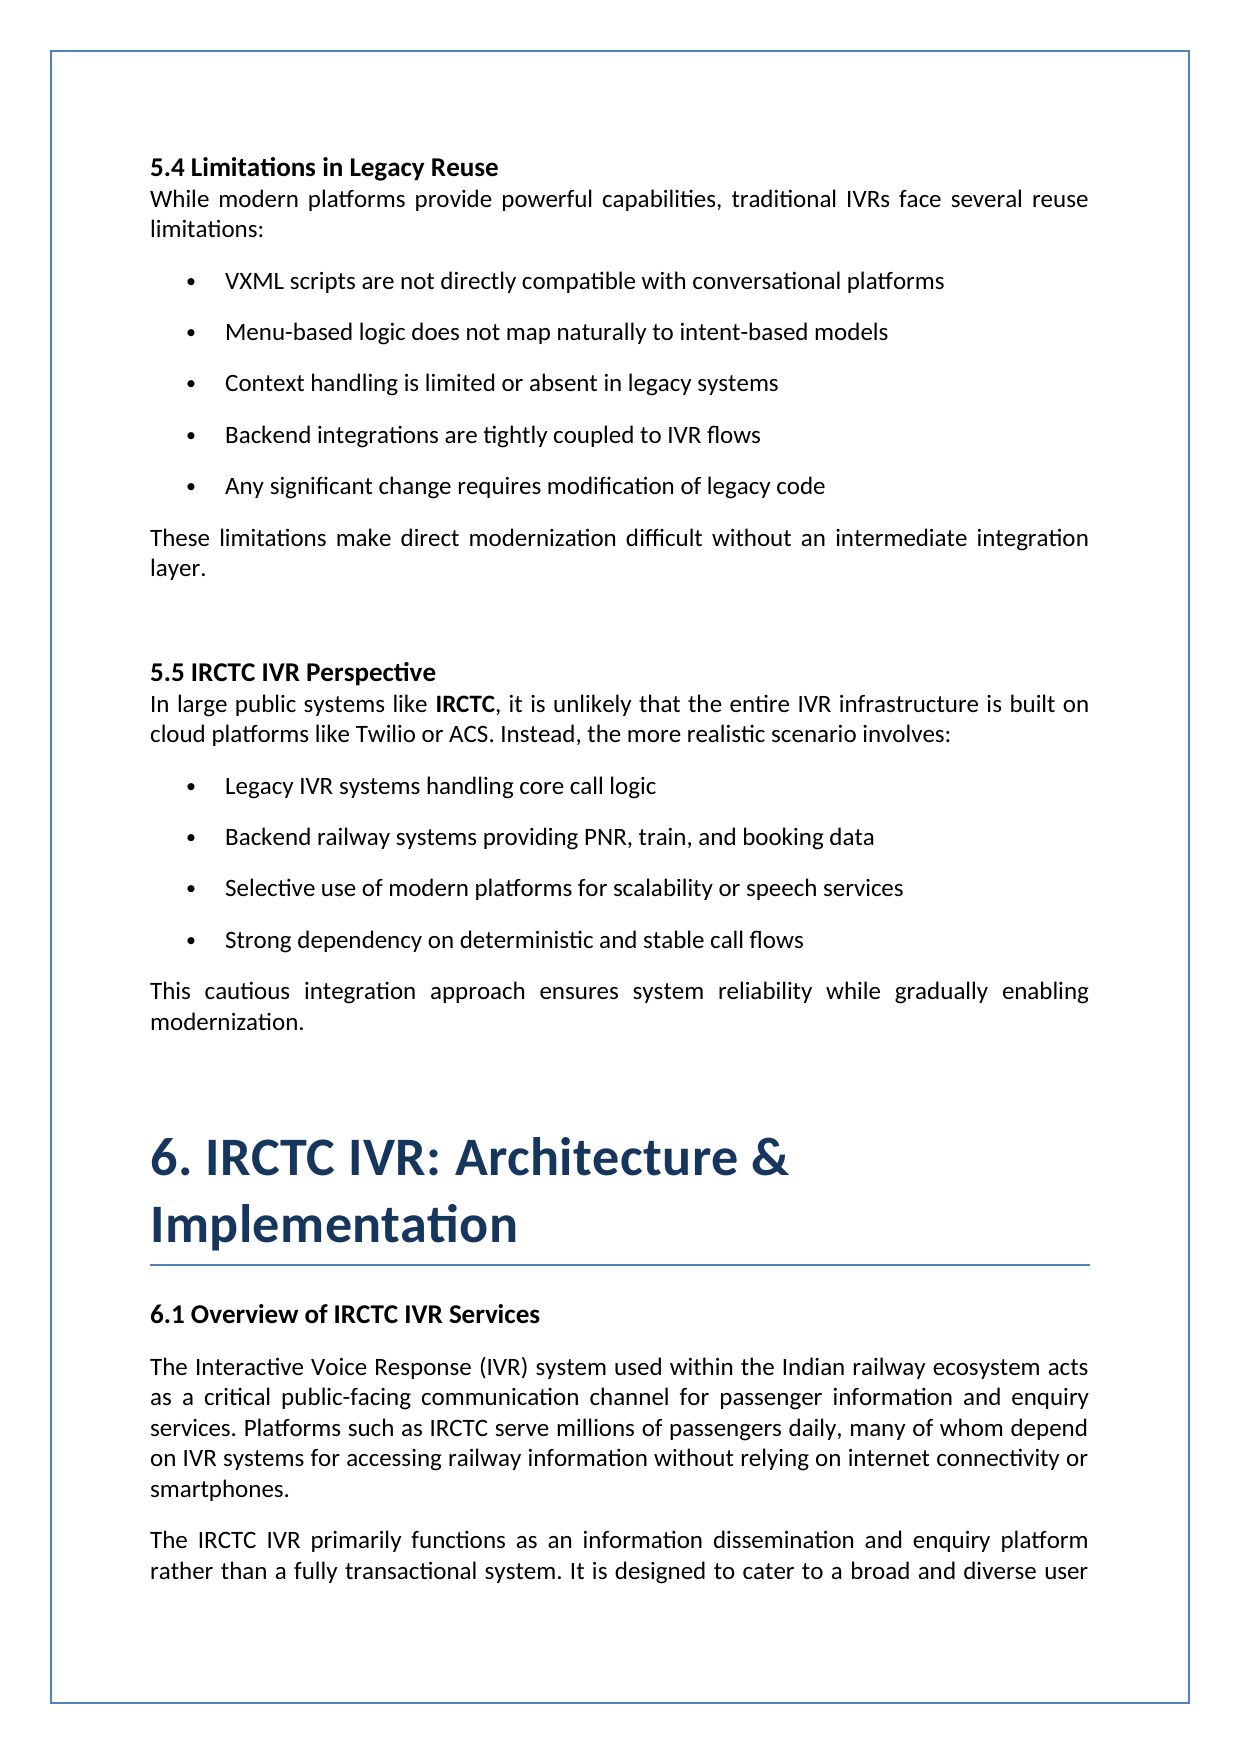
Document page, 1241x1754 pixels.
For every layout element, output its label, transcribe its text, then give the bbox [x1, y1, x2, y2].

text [150, 1524, 1090, 1586]
text While modern platforms provide powerful capabilities, traditional IVRs face several reuse limitations: [150, 183, 1090, 244]
text The Interactive Voice Response (IVR) system used within the Indian railway ecosystem acts as a critical public-facing communication channel for passenger information and enquiry services. Platforms such as IRCTC serve millions of passengers daily, many of whom depend on IVR systems for accessing railway information without relying on internet connectivity or smartphones. [150, 1351, 1090, 1504]
text In large public systems like IRCTC, it is unlikely that the entire IVR infrastructure is built on cloud platforms like Twilio or ACS. Instead, the more realistic scenario involves: [150, 688, 1090, 749]
list Context handling is limited or absent in legacy systems [187, 368, 1090, 398]
list Strong dependency on deterministic and stable call flows [187, 924, 1090, 954]
list Menu-based logic does not map naturally to intent-based models [187, 316, 1090, 347]
list Legacy IVR systems handling core call logic [187, 770, 1090, 800]
list Selective use of modern platforms for scalability or speech services [187, 872, 1090, 903]
subtitle 5.4 Limitations in Legacy Reuse [150, 150, 1090, 183]
text These limitations make direct modernization difficult without an intermediate integration layer. [150, 522, 1090, 583]
list Backend railway systems providing PNR, train, and booking data [187, 821, 1090, 852]
list Any significant change requires modification of legacy code [187, 470, 1090, 501]
subtitle 5.5 IRCTC IVR Perspective [150, 655, 1090, 688]
list Backend integrations are tightly coupled to IVR flows [187, 419, 1090, 449]
text This cautious integration approach ensures system reliability while gradually enabling modernization. [150, 975, 1090, 1036]
list VXML scripts are not directly compatible with conversational platforms [187, 265, 1090, 295]
title 6. IRCTC IVR: Architecture & Implementation [150, 1123, 1090, 1264]
text 6.1 Overview of IRCTC IVR Services [150, 1297, 1090, 1330]
